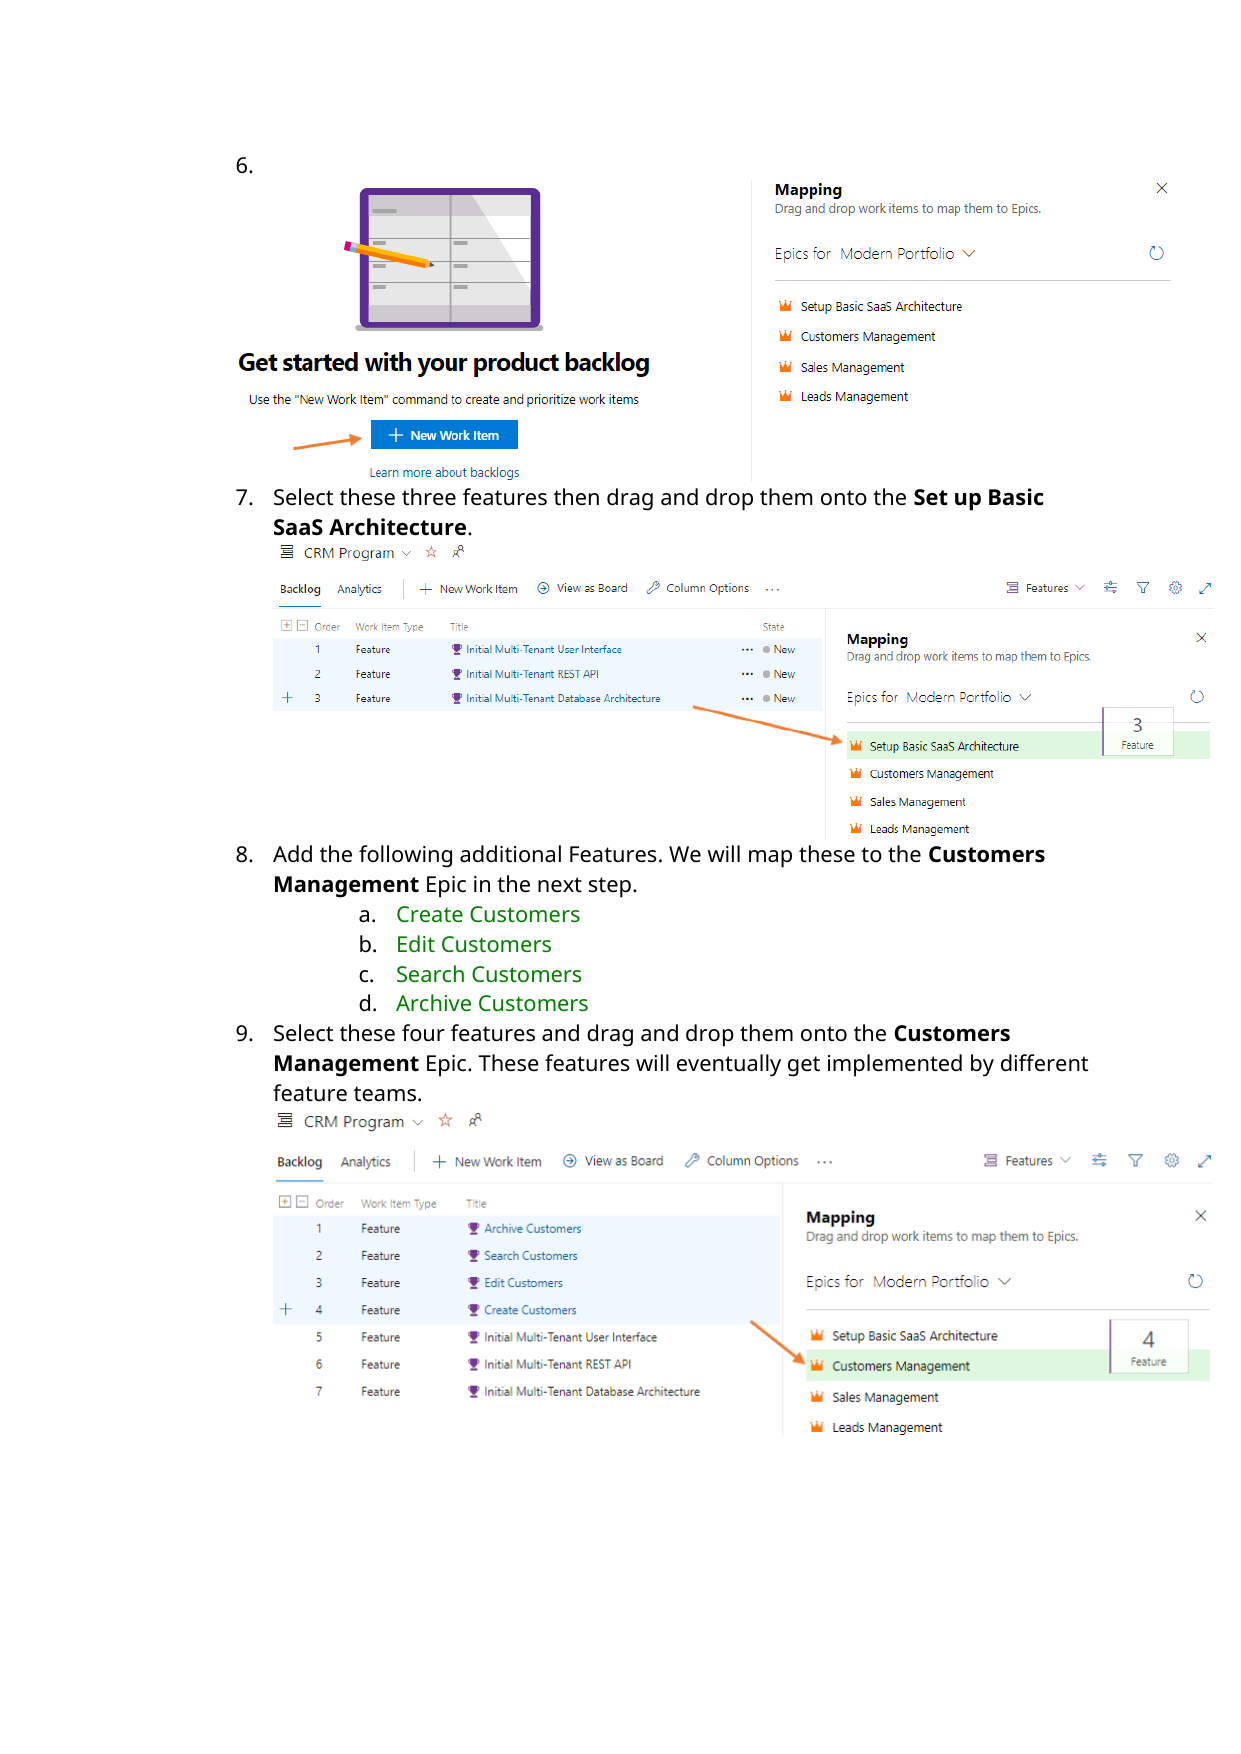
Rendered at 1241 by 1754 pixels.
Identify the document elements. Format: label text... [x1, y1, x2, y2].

picture [272, 541, 1214, 840]
picture [235, 179, 1176, 482]
list Search Customers [358, 958, 1090, 988]
picture [272, 1107, 1214, 1437]
list Create Customers [358, 899, 1090, 929]
list Edit Customers [358, 929, 1090, 958]
list Archive Customers [358, 988, 1090, 1018]
list Add the following additional Features. We will map these to the Customers Management Epic in the next step. [235, 839, 1090, 899]
